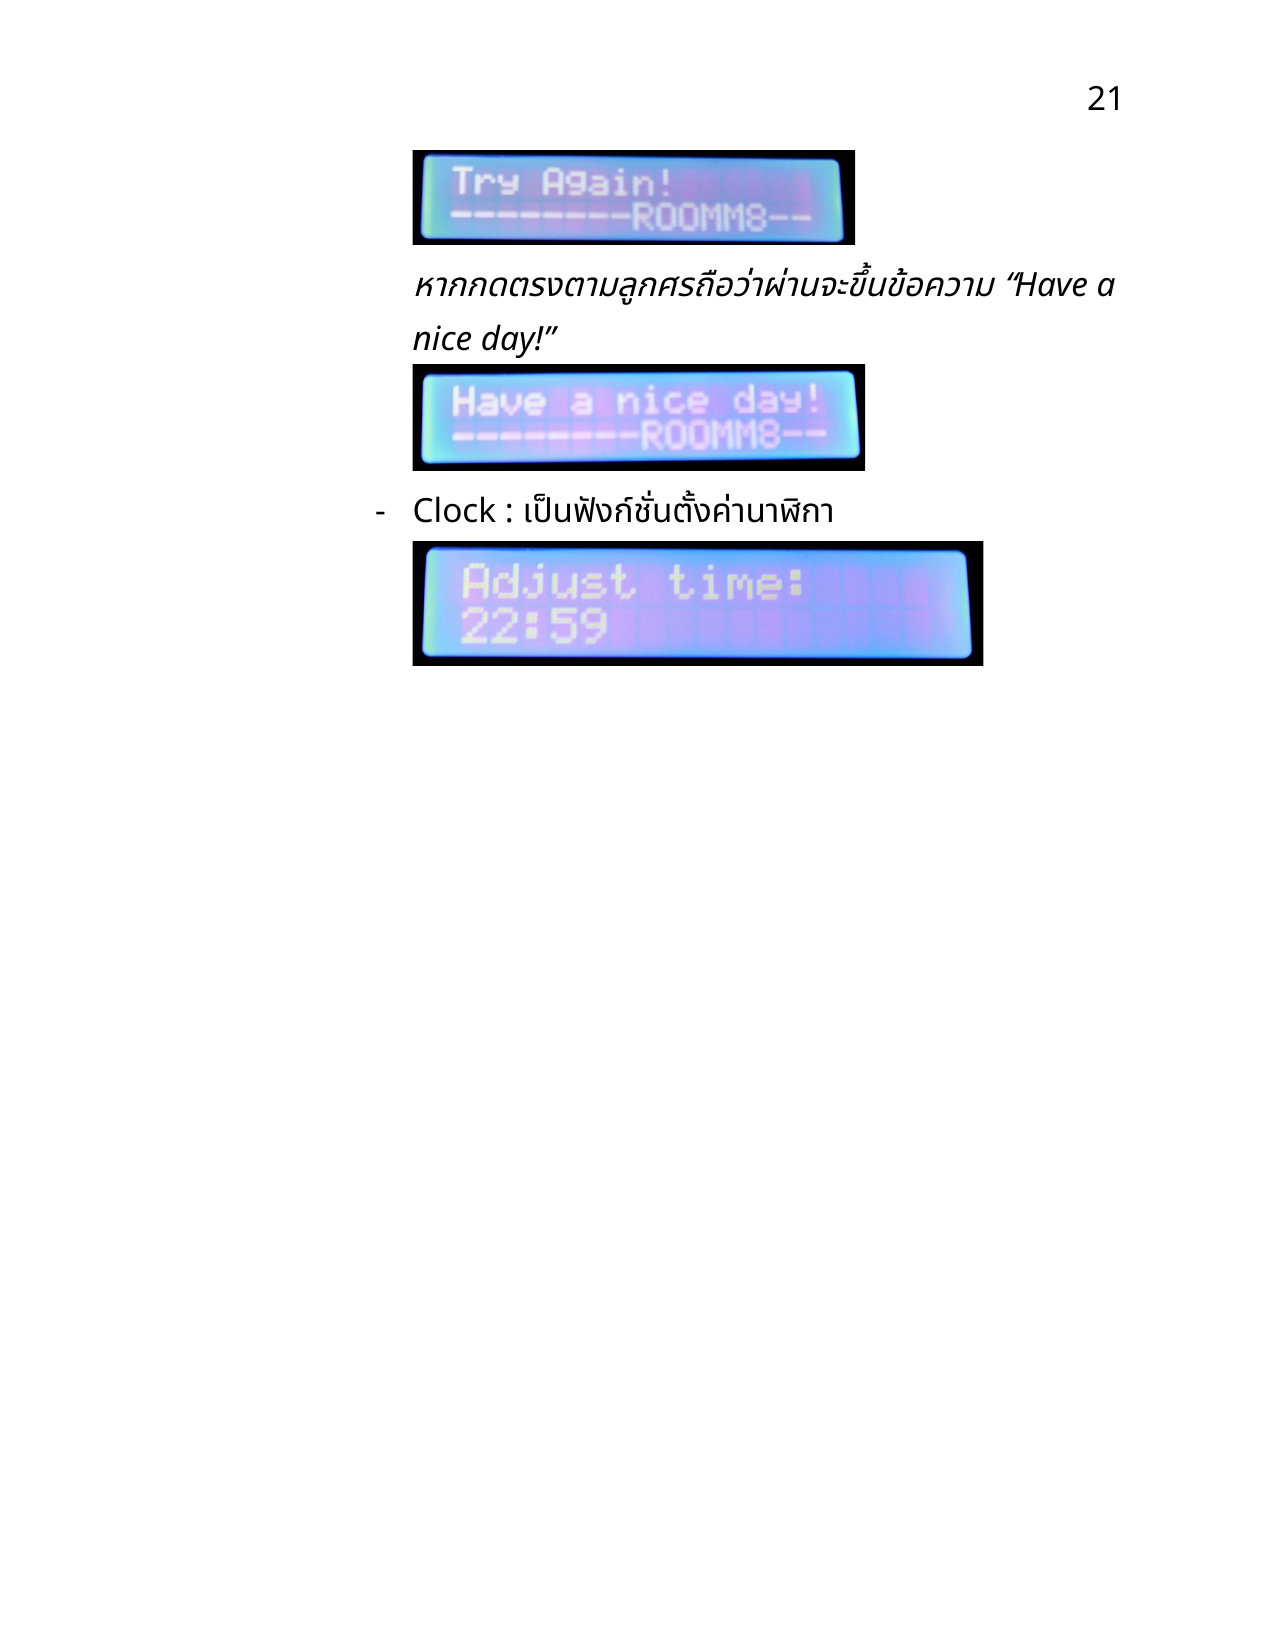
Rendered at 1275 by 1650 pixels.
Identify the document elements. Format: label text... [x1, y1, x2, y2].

picture [412, 364, 865, 471]
text หากกดตรงตามลูกศรถือว่าผ่านจะขึ้นข้อความ “Have a nice day!” [412, 261, 1125, 361]
picture [412, 541, 984, 666]
list Clock : เป็นฟังก์ชั่นตั้งค่านาฬิกา [375, 487, 1125, 538]
picture [412, 150, 855, 245]
